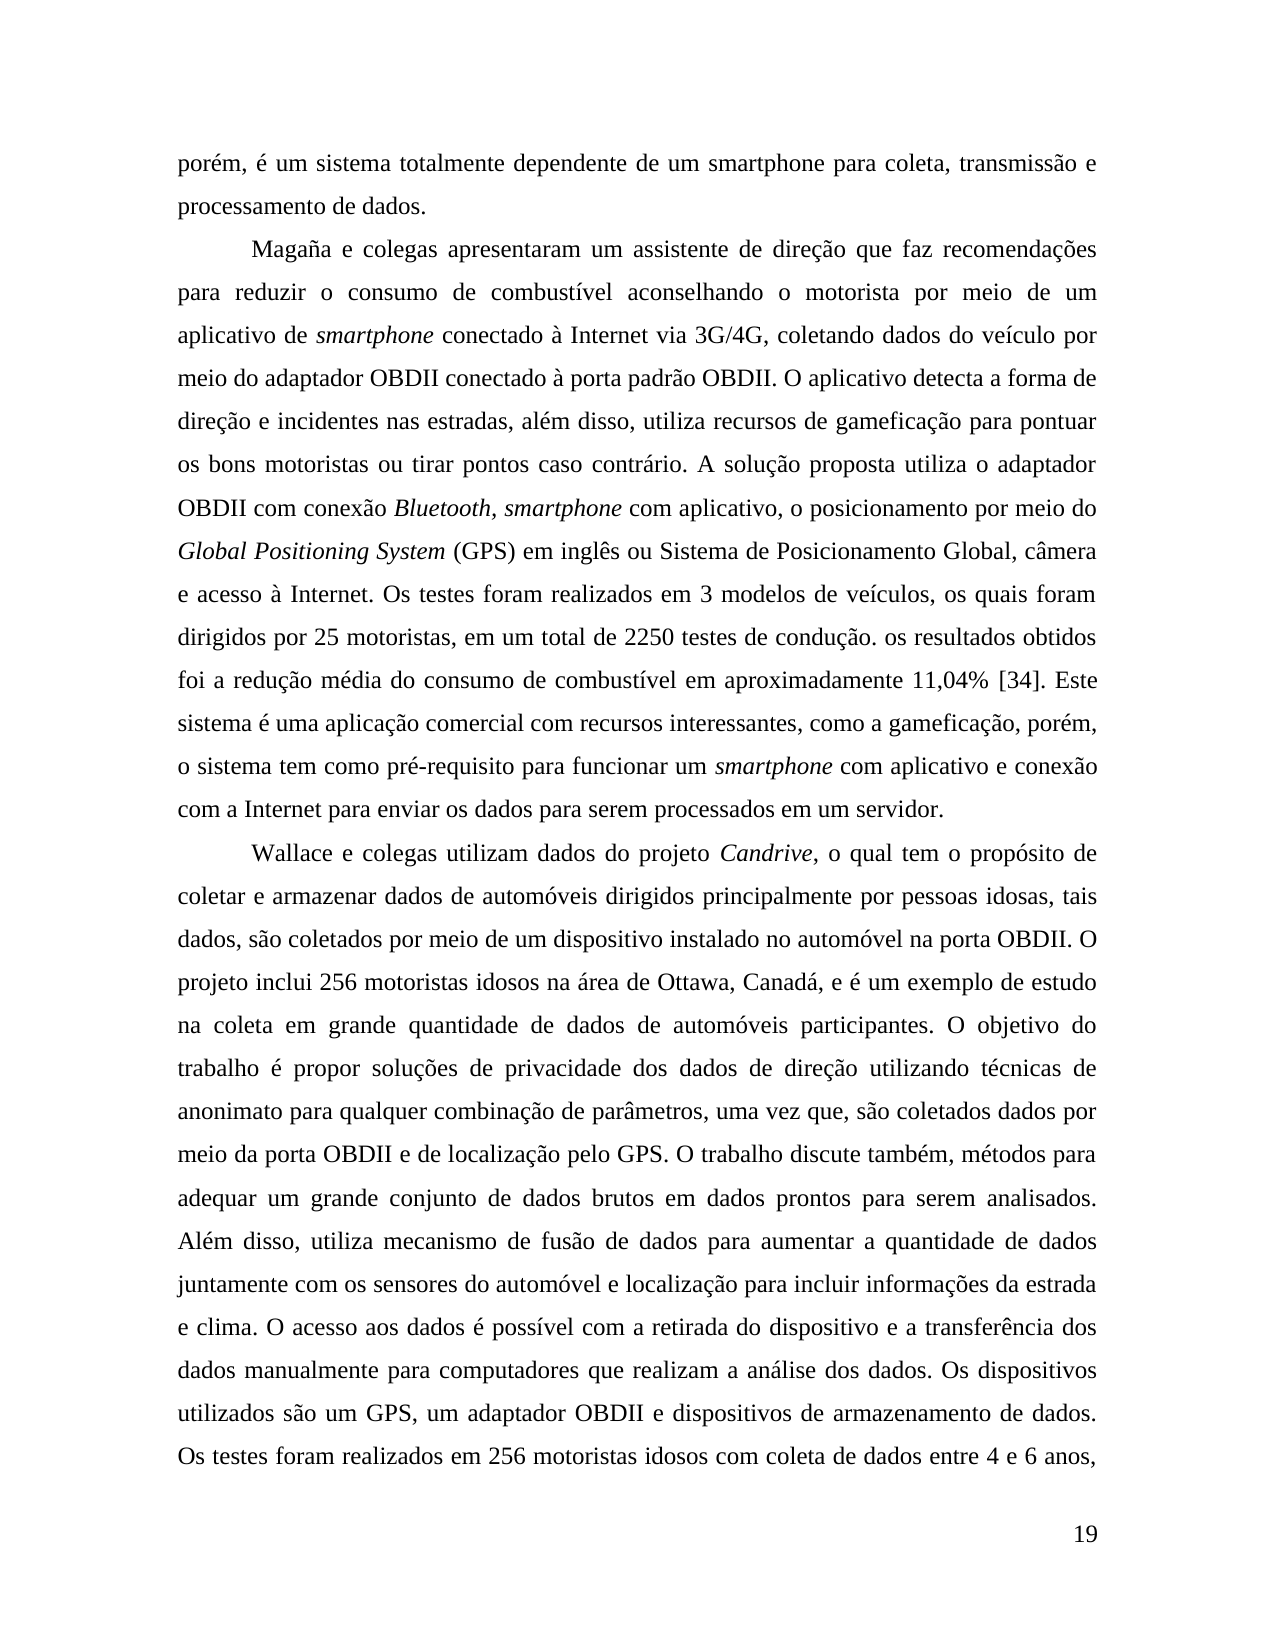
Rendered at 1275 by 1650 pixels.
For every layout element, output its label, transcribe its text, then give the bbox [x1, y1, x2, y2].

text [177, 838, 1098, 1470]
text Magaña e colegas apresentaram um assistente de direção que faz recomendações para reduzir o consumo de combustível aconselhando o motorista por meio de um aplicativo de smartphone conectado à Internet via 3G/4G, coletando dados do veículo por meio do adaptador OBDII conectado à porta padrão OBDII. O aplicativo detecta a forma de direção e incidentes nas estradas, além disso, utiliza recursos de gameficação para pontuar os bons motoristas ou tirar pontos caso contrário. A solução proposta utiliza o adaptador OBDII com conexão Bluetooth, smartphone com aplicativo, o posicionamento por meio do Global Positioning System (GPS) em inglês ou Sistema de Posicionamento Global, câmera e acesso à Internet. Os testes foram realizados em 3 modelos de veículos, os quais foram dirigidos por 25 motoristas, em um total de 2250 testes de condução. os resultados obtidos foi a redução média do consumo de combustível em aproximadamente 11,04% [34]. Este sistema é uma aplicação comercial com recursos interessantes, como a gameficação, porém, o sistema tem como pré-requisito para funcionar um smartphone com aplicativo e conexão com a Internet para enviar os dados para serem processados em um servidor. [177, 234, 1098, 823]
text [177, 148, 1098, 219]
